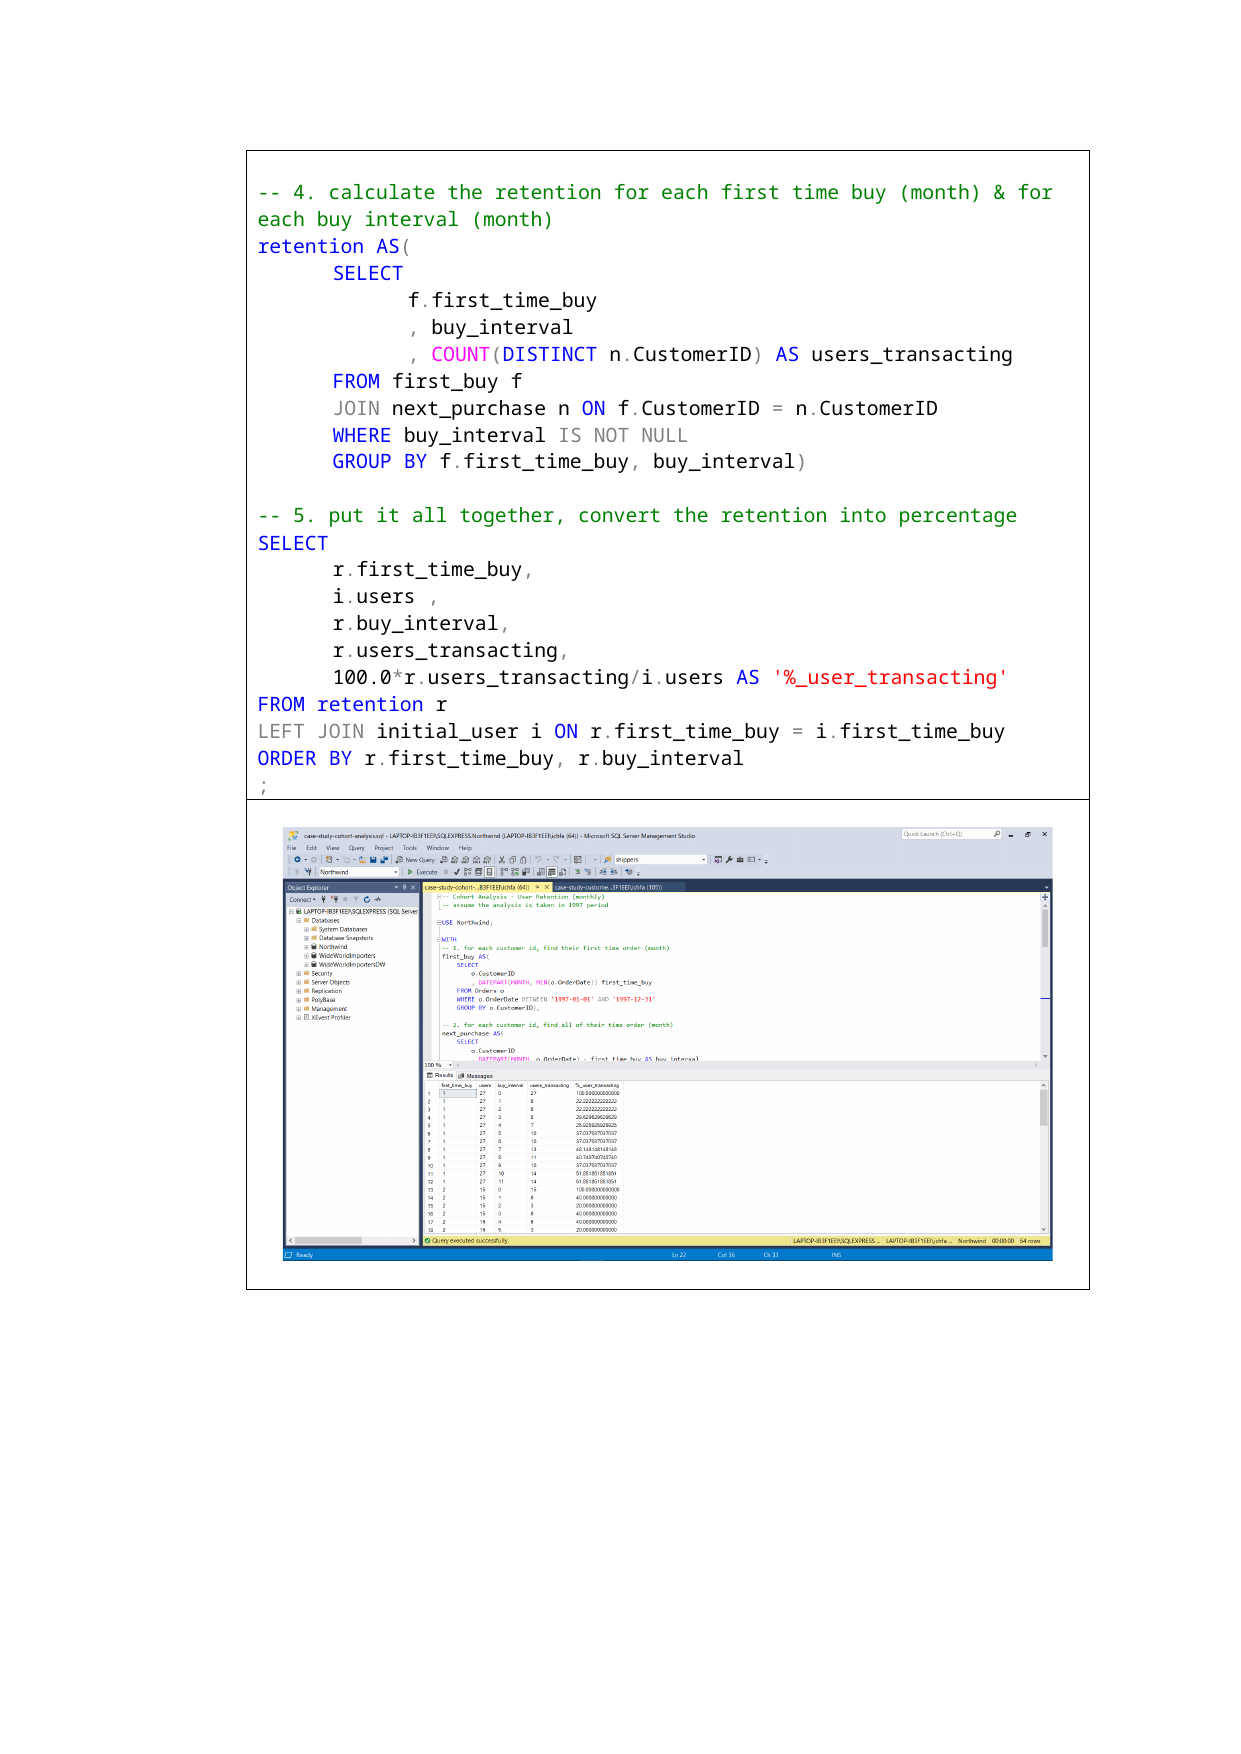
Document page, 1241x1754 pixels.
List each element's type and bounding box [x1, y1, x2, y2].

table_cell [247, 151, 1089, 798]
picture [282, 827, 1053, 1261]
table_cell [247, 800, 1089, 1289]
